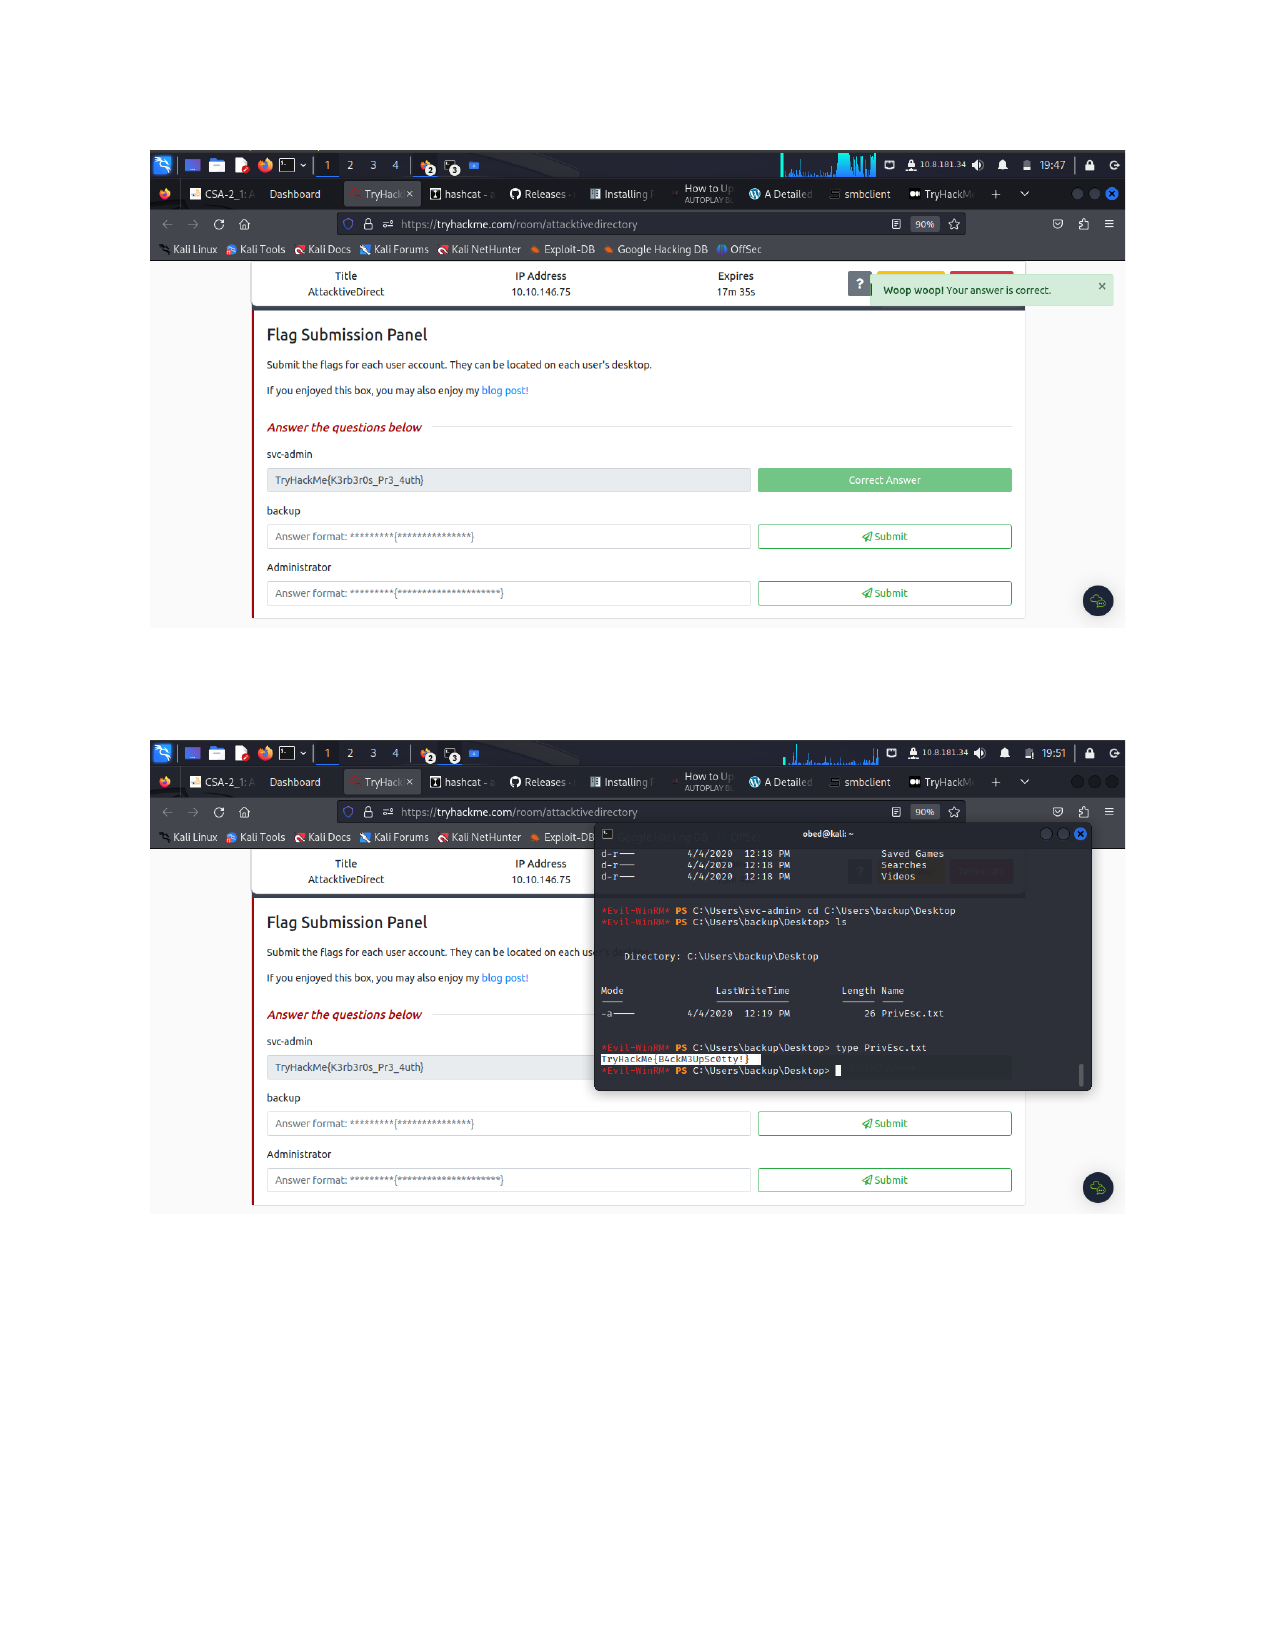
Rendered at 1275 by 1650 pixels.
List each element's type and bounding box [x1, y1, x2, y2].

picture [150, 740, 1125, 1214]
picture [150, 150, 1125, 628]
